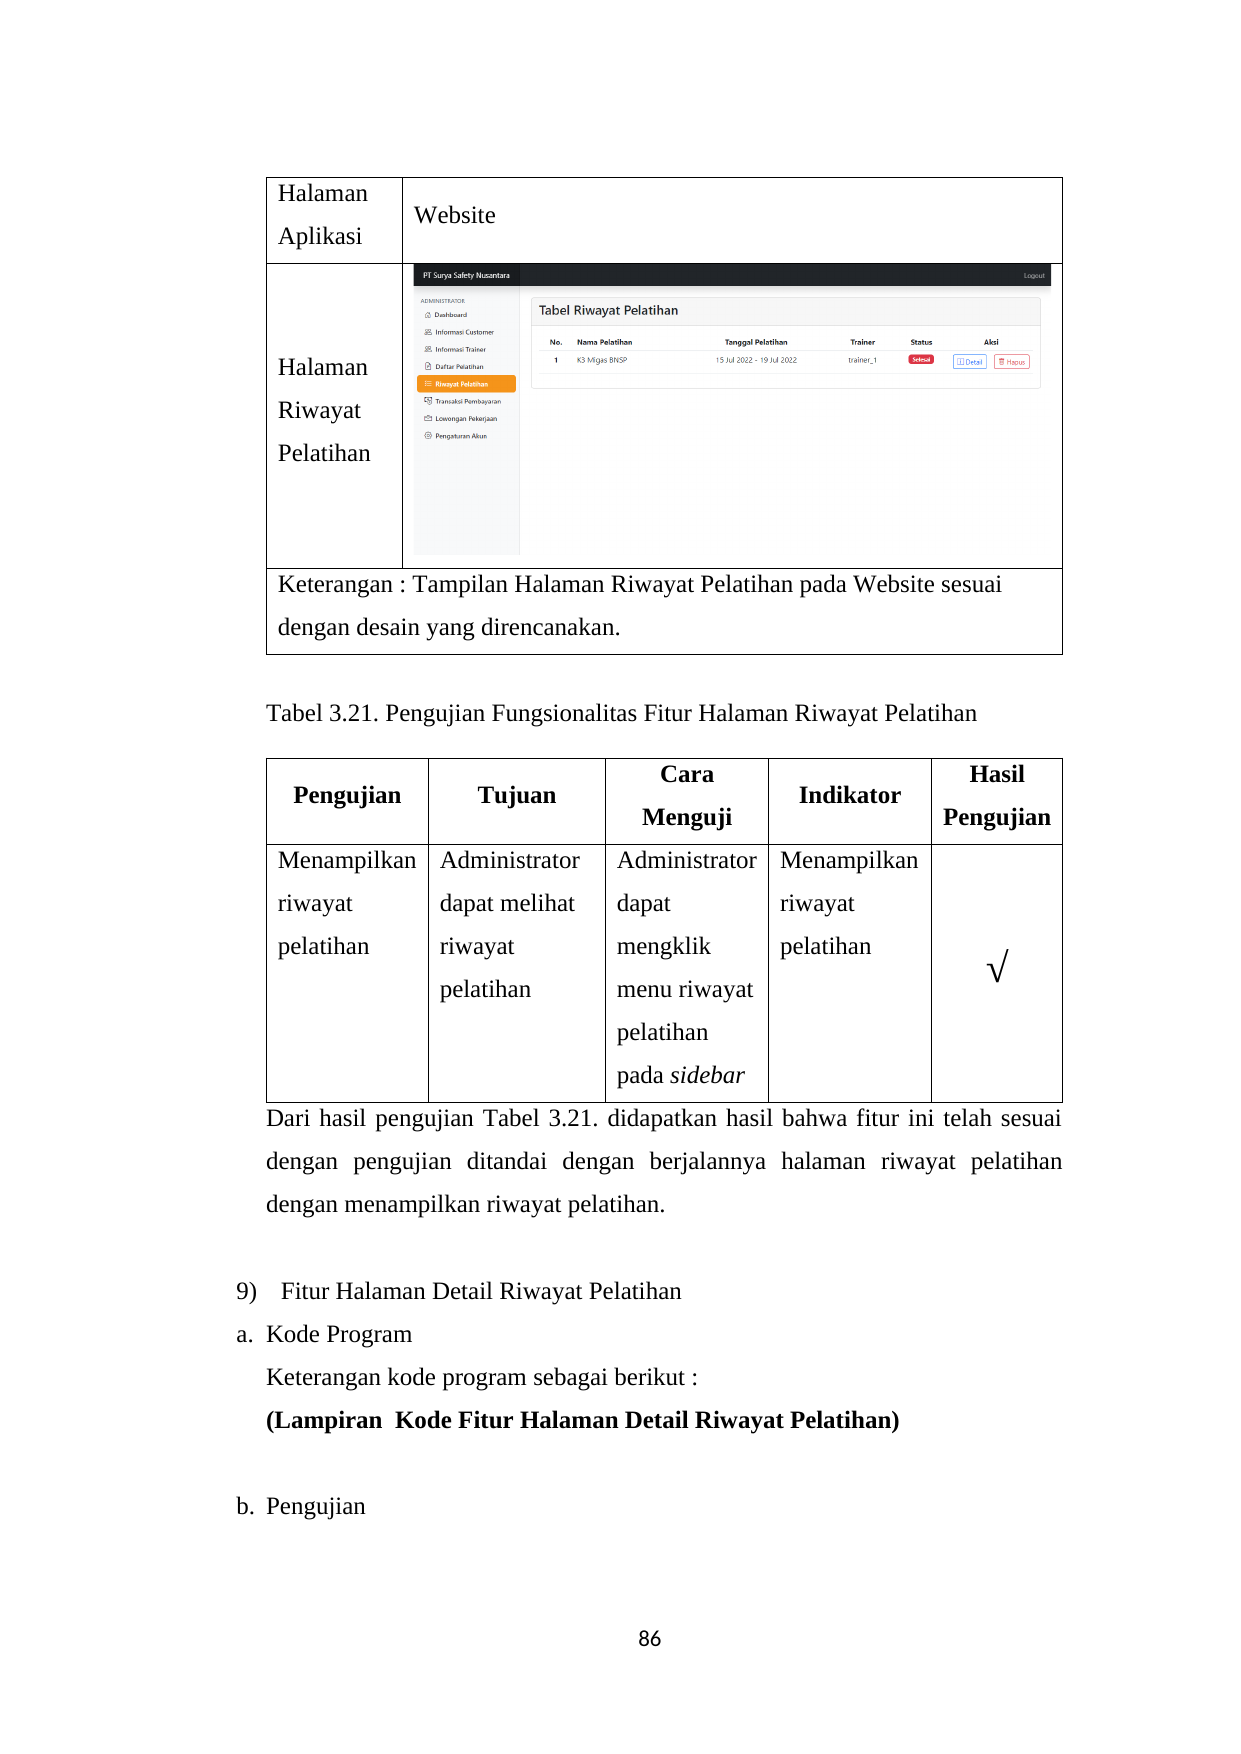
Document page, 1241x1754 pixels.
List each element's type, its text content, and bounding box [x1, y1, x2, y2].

list (Lampiran Kode Fitur Halaman Detail Riwayat Pelatihan) [266, 1405, 1063, 1434]
picture [413, 264, 1052, 555]
table_cell Keterangan : Tampilan Halaman Riwayat Pelatihan pada Website sesuai dengan desain yang direncanakan. [267, 569, 1062, 654]
table_cell [403, 264, 1062, 568]
table_header Indikator [769, 759, 931, 844]
list Tabel 3.21. Pengujian Fungsionalitas Fitur Halaman Riwayat Pelatihan [266, 698, 1063, 727]
list Fitur Halaman Detail Riwayat Pelatihan [236, 1276, 1063, 1304]
table_cell Menampilkan riwayat pelatihan [267, 845, 428, 1102]
list Pengujian [236, 1491, 1063, 1520]
table_cell √ [932, 845, 1062, 1102]
table_header Pengujian [267, 759, 428, 844]
table_cell Menampilkan riwayat pelatihan [769, 845, 931, 1102]
table_cell Administrator dapat mengklik menu riwayat pelatihan pada sidebar [606, 845, 768, 1102]
list Dari hasil pengujian Tabel 3.21. didapatkan hasil bahwa fitur ini telah sesuai dengan pengujian ditandai dengan berjalannya halaman riwayat pelatihan dengan menampilkan riwayat pelatihan. [266, 1103, 1063, 1218]
table_header Halaman Aplikasi [267, 178, 402, 263]
table_cell Halaman Riwayat Pelatihan [267, 264, 402, 568]
list Kode Program [236, 1319, 1063, 1348]
table_header Cara Menguji [606, 759, 768, 844]
table_cell Administrator dapat melihat riwayat pelatihan [429, 845, 605, 1102]
list Keterangan kode program sebagai berikut : [266, 1362, 1063, 1391]
table_header Website [403, 178, 1062, 263]
table_header Hasil Pengujian [932, 759, 1062, 844]
table_header Tujuan [429, 759, 605, 844]
